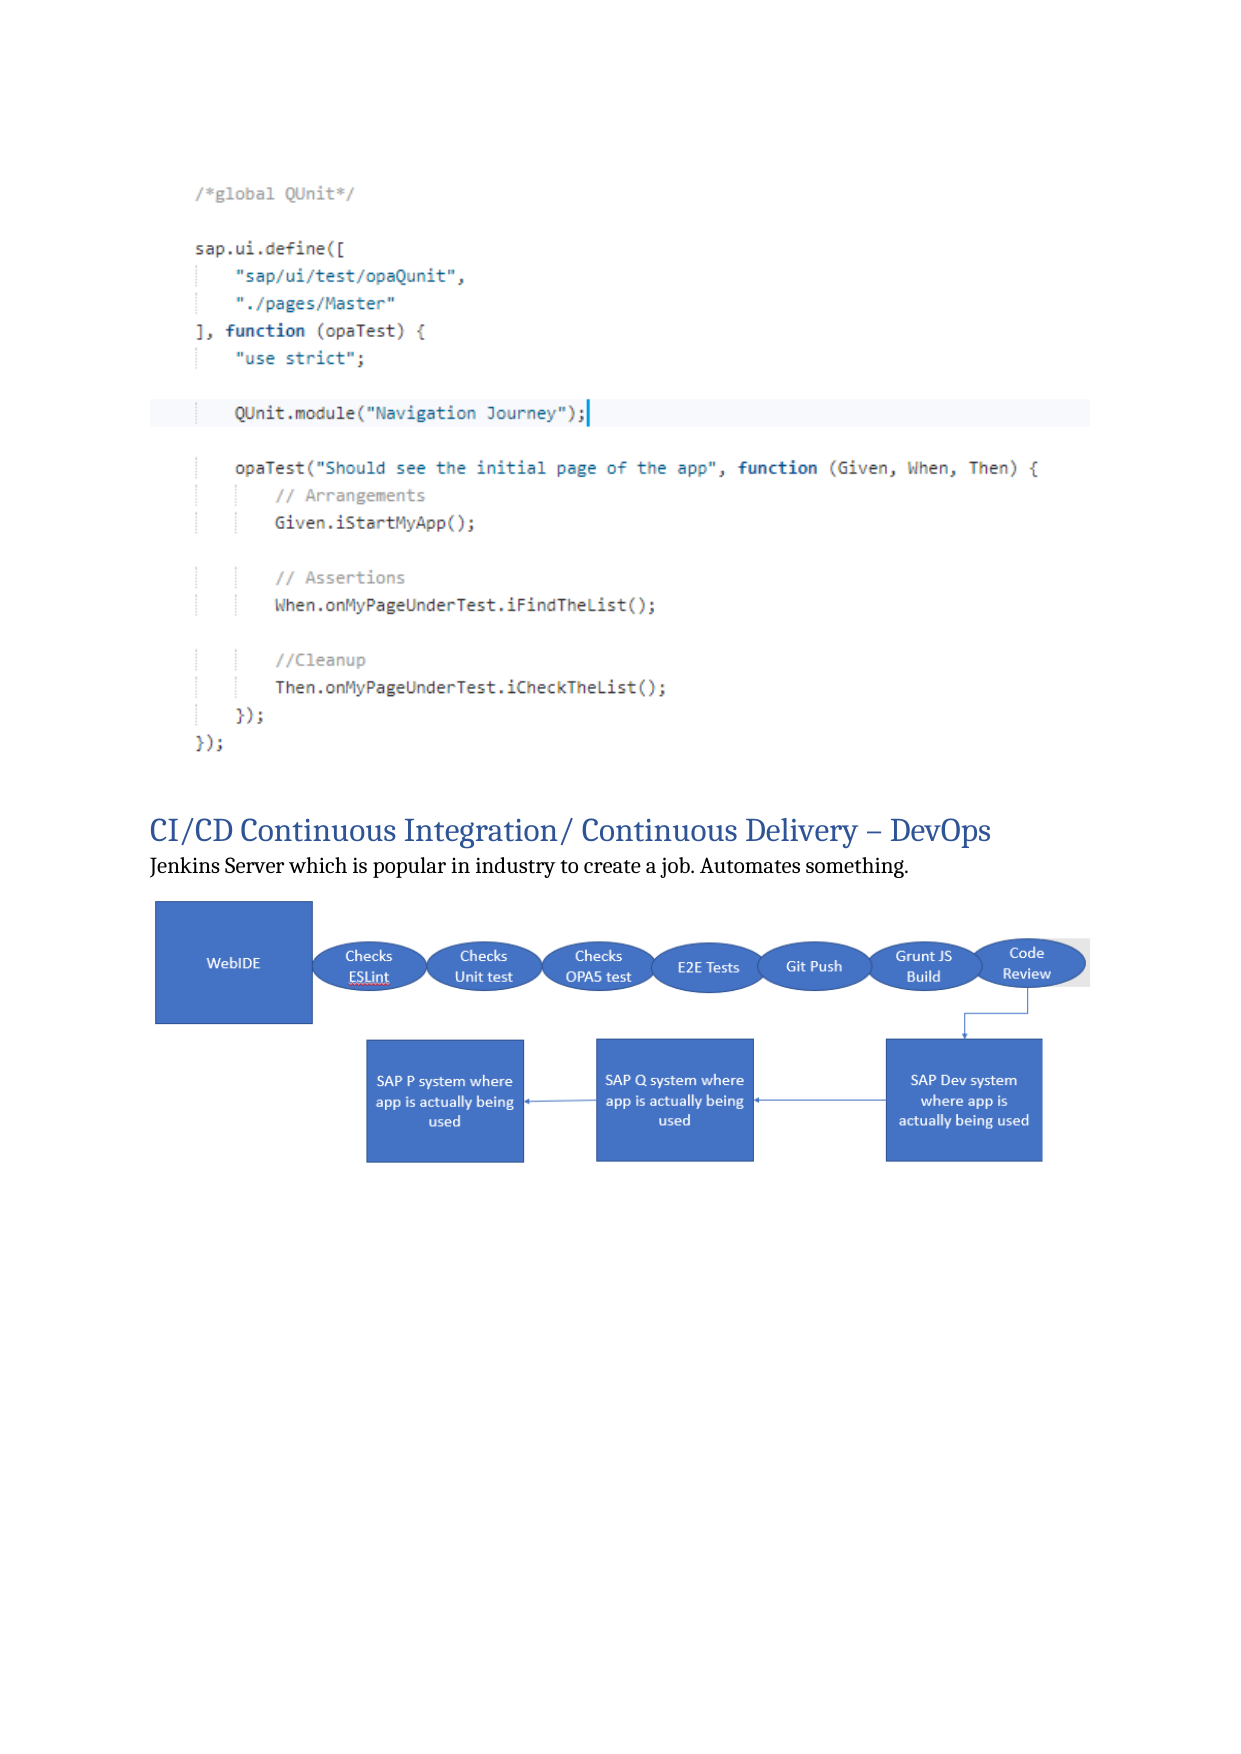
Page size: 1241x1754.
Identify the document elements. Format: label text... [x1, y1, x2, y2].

text Jenkins Server which is popular in industry to create a job. Automates something. [150, 853, 1090, 879]
picture [150, 897, 1091, 1173]
picture [150, 180, 1091, 785]
subtitle CI/CD Continuous Integration/ Continuous Delivery – DevOps [150, 811, 1090, 850]
